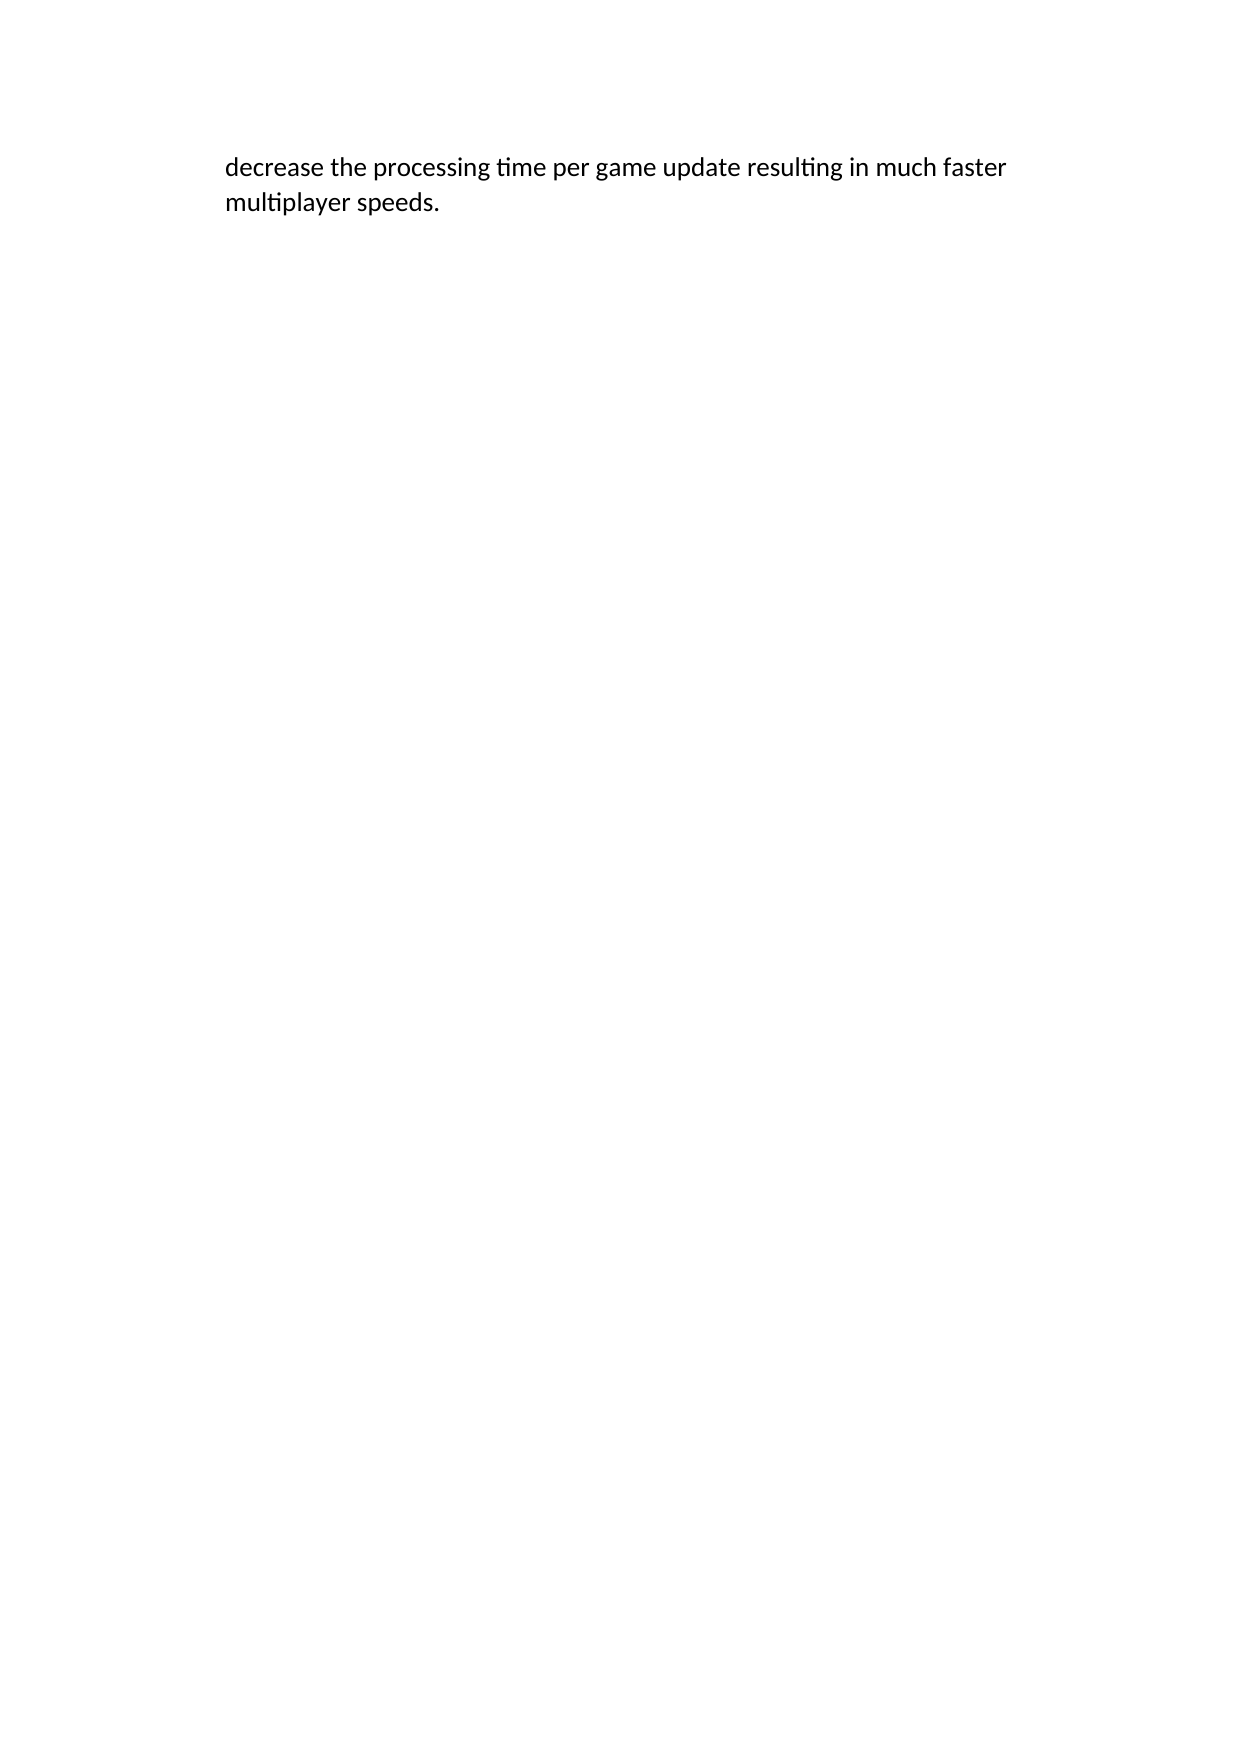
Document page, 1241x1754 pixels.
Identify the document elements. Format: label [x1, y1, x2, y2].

list [187, 150, 1090, 219]
